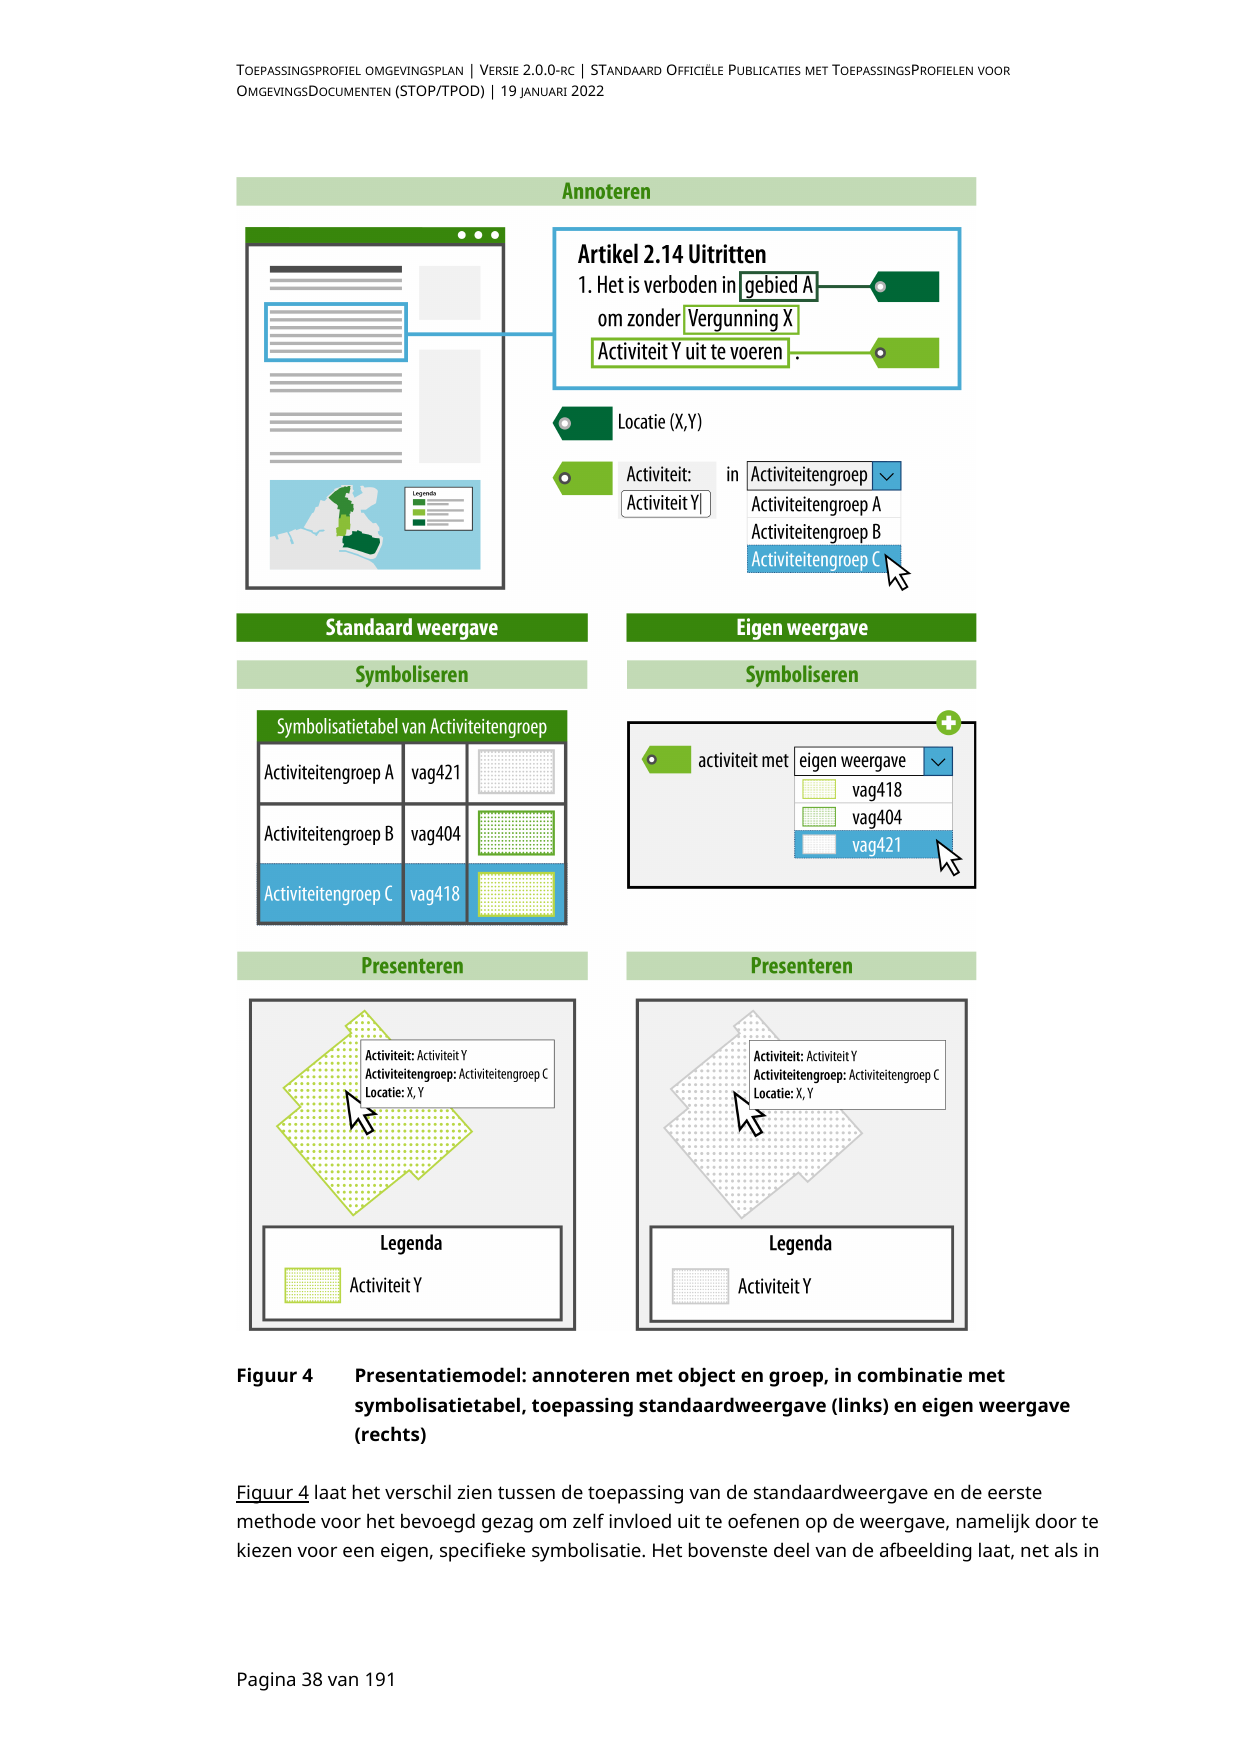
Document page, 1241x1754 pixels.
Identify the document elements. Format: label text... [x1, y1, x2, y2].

text Presentatiemodel: annoteren met object en groep, in combinatie met symbolisatietabel, toepassing standaardweergave (links) en eigen weergave (rechts) [236, 1359, 1122, 1447]
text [236, 1476, 1122, 1564]
picture [236, 177, 977, 1331]
